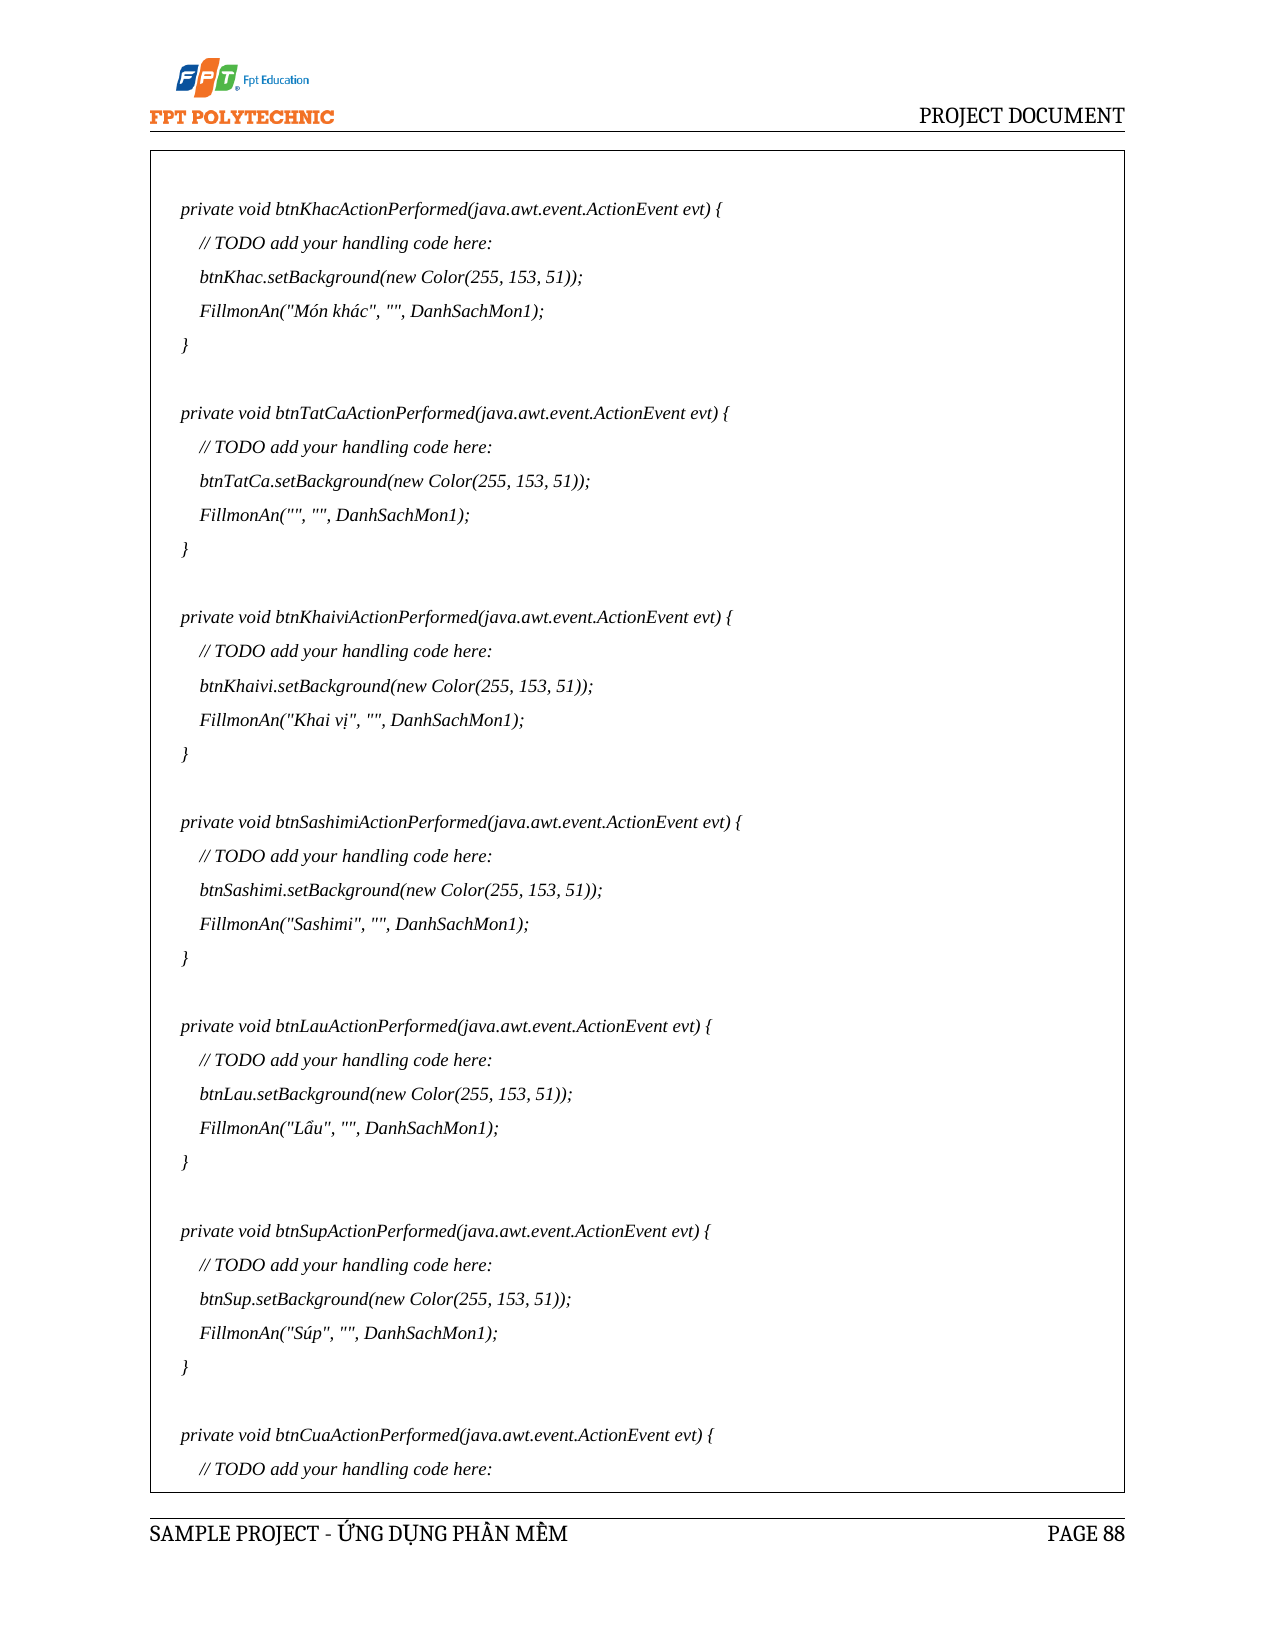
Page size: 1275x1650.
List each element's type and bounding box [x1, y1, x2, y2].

table_header [151, 151, 1124, 1492]
picture [150, 58, 336, 124]
